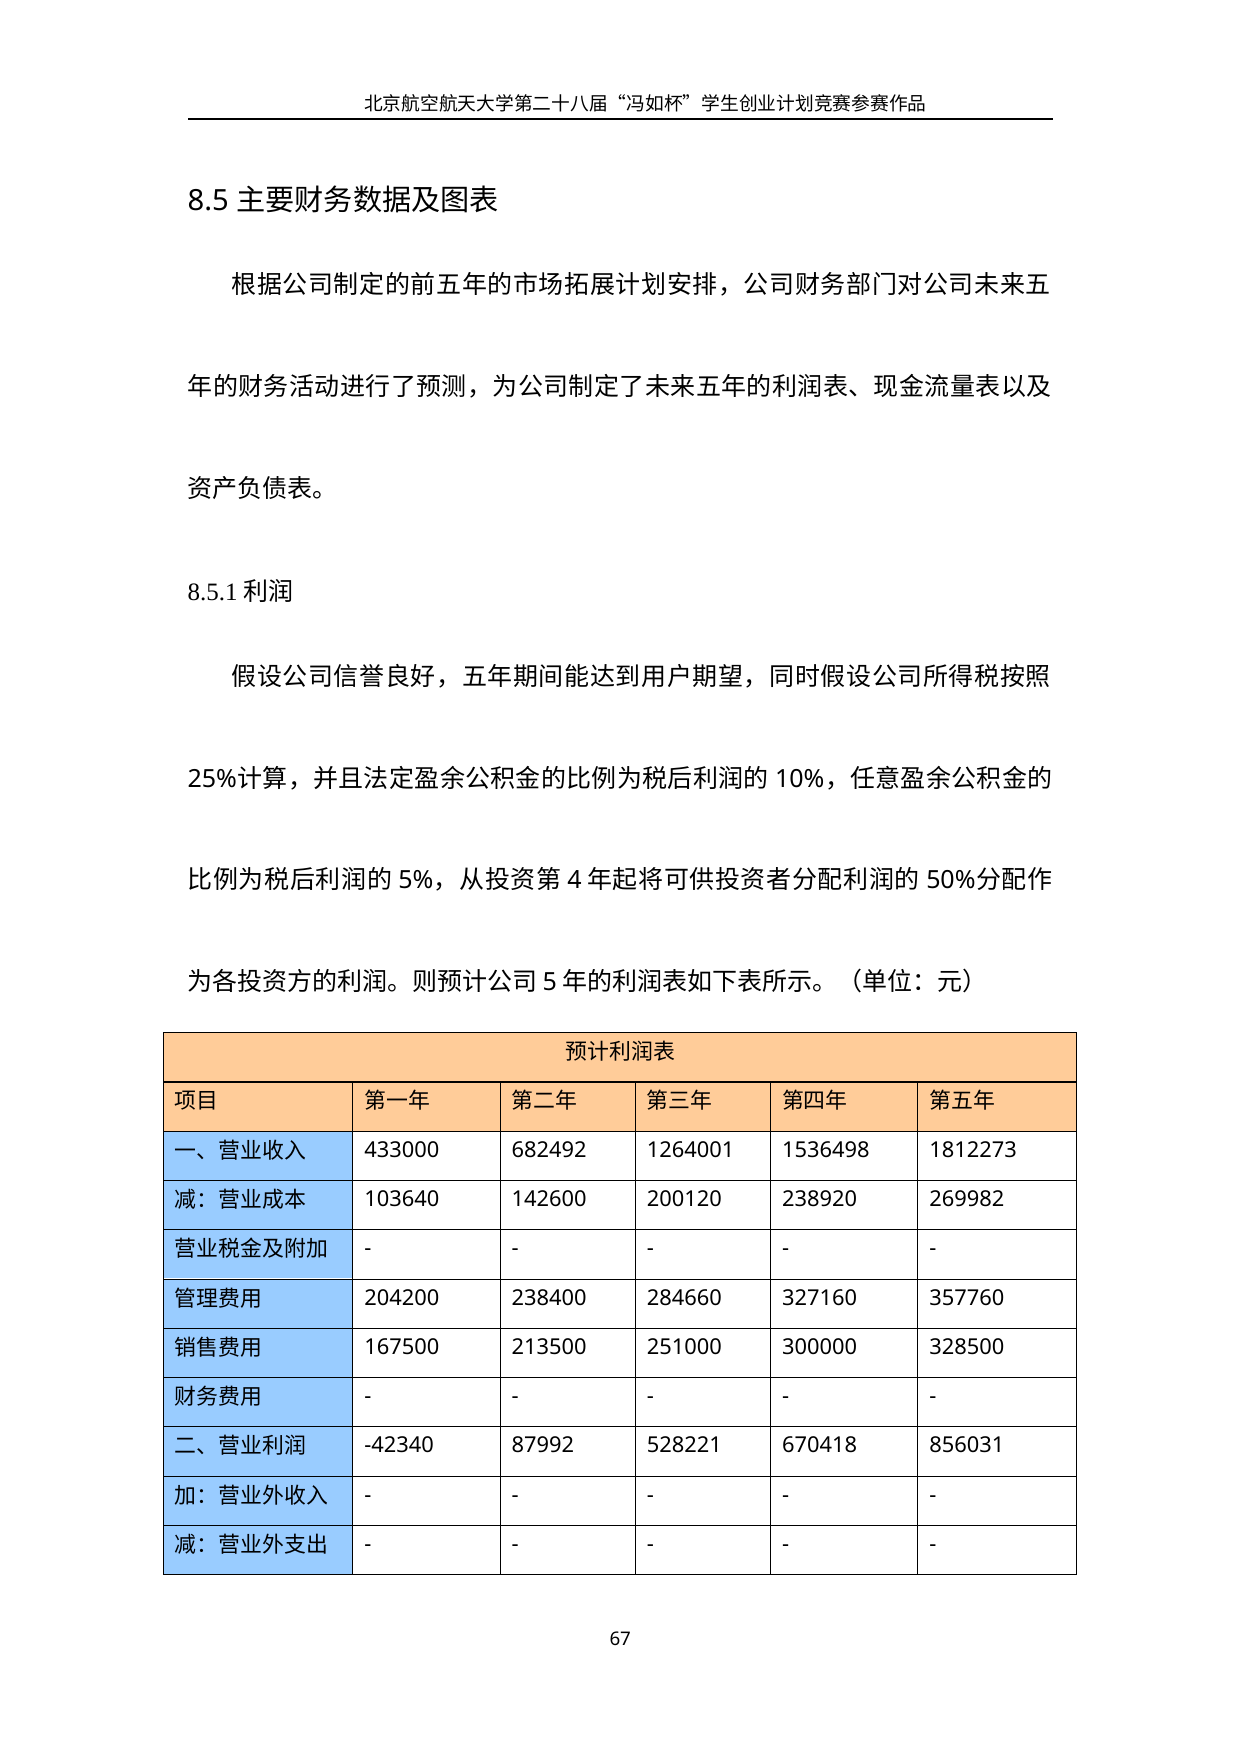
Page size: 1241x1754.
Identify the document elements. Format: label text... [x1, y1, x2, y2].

table_cell 第四年 [771, 1083, 917, 1131]
table_cell 第一年 [353, 1083, 500, 1131]
table_cell 第三年 [636, 1083, 770, 1131]
table_cell - [771, 1230, 917, 1278]
table_cell 减：营业外支出 [164, 1526, 352, 1574]
table_cell 204200 [353, 1280, 500, 1328]
table_header 预计利润表 [164, 1033, 1076, 1081]
table_cell - [501, 1378, 635, 1426]
table_cell - [353, 1526, 500, 1574]
table_cell 284660 [636, 1280, 770, 1328]
table_cell 项目 [164, 1083, 352, 1131]
table_cell - [636, 1378, 770, 1426]
table_cell - [771, 1378, 917, 1426]
table_cell 1536498 [771, 1132, 917, 1180]
table_cell 一、营业收入 [164, 1132, 352, 1180]
table_cell 357760 [918, 1280, 1076, 1328]
table_cell 433000 [353, 1132, 500, 1180]
table_cell - [353, 1378, 500, 1426]
table_cell 管理费用 [164, 1280, 352, 1328]
text 8.5 主要财务数据及图表 [187, 164, 1053, 232]
table_cell 二、营业利润 [164, 1427, 352, 1476]
table_cell 238400 [501, 1280, 635, 1328]
text 8.5.1 利润 [187, 556, 1053, 623]
text 根据公司制定的前五年的市场拓展计划安排，公司财务部门对公司未来五年的财务活动进行了预测，为公司制定了未来五年的利润表、现金流量表以及资产负债表。 [187, 249, 1053, 520]
table_cell 670418 [771, 1427, 917, 1476]
table_cell 300000 [771, 1329, 917, 1377]
table_cell 251000 [636, 1329, 770, 1377]
table_cell 328500 [918, 1329, 1076, 1377]
table_cell 1812273 [918, 1132, 1076, 1180]
table_cell 856031 [918, 1427, 1076, 1476]
table_cell - [636, 1477, 770, 1525]
table_cell - [918, 1378, 1076, 1426]
table_cell - [501, 1477, 635, 1525]
table_cell - [501, 1526, 635, 1574]
table_cell - [636, 1526, 770, 1574]
table_cell 213500 [501, 1329, 635, 1377]
table_cell 327160 [771, 1280, 917, 1328]
table_cell - [636, 1230, 770, 1278]
table_cell 200120 [636, 1181, 770, 1229]
table_cell 销售费用 [164, 1329, 352, 1377]
table_cell 682492 [501, 1132, 635, 1180]
table_cell 528221 [636, 1427, 770, 1476]
table_cell 第五年 [918, 1083, 1076, 1131]
table_cell - [353, 1230, 500, 1278]
table_cell 103640 [353, 1181, 500, 1229]
table_cell - [771, 1477, 917, 1525]
table_cell - [353, 1477, 500, 1525]
table_cell - [918, 1477, 1076, 1525]
table_cell -42340 [353, 1427, 500, 1476]
table_cell 1264001 [636, 1132, 770, 1180]
table_cell 167500 [353, 1329, 500, 1377]
table_cell 加：营业外收入 [164, 1477, 352, 1525]
table_cell 第二年 [501, 1083, 635, 1131]
table_cell 营业税金及附加 [164, 1230, 352, 1278]
table_cell 87992 [501, 1427, 635, 1476]
table_cell - [918, 1230, 1076, 1278]
table_cell 238920 [771, 1181, 917, 1229]
text 假设公司信誉良好，五年期间能达到用户期望，同时假设公司所得税按照25%计算，并且法定盈余公积金的比例为税后利润的10%，任意盈余公积金的比例为税后利润的5%，从投资第4年起将可供投资者分配利润的50%分配作为各投资方的利润。则预计公司5年的利润表如下表所示。（单位：元） [187, 640, 1053, 1014]
table_cell 142600 [501, 1181, 635, 1229]
table_cell 269982 [918, 1181, 1076, 1229]
table_cell 减：营业成本 [164, 1181, 352, 1229]
table_cell - [918, 1526, 1076, 1574]
table_cell - [771, 1526, 917, 1574]
table_cell - [501, 1230, 635, 1278]
table_cell 财务费用 [164, 1378, 352, 1426]
